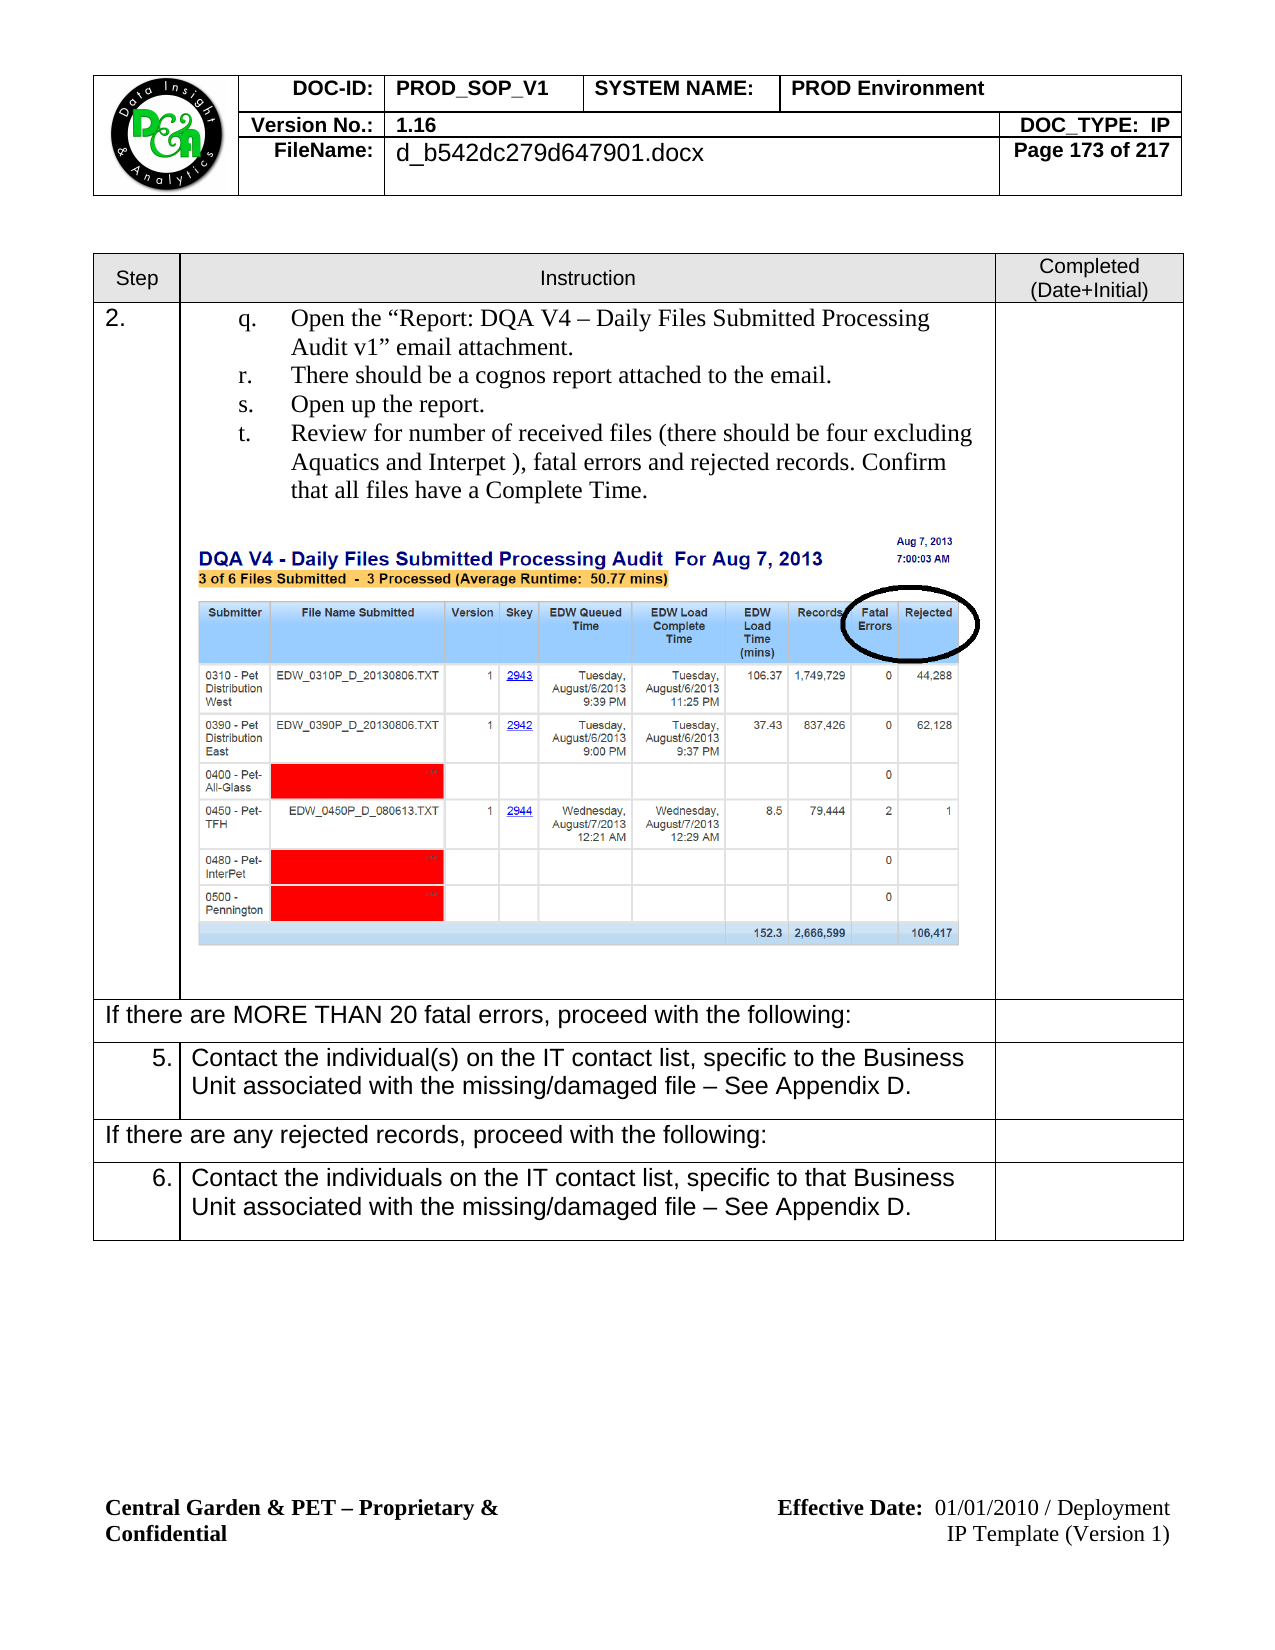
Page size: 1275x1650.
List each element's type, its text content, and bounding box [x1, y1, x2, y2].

table_cell If there are MORE THAN 20 fatal errors, proceed with the following: [94, 1000, 995, 1042]
table_cell Contact the individual(s) on the IT contact list, specific to the Business Unit associated with the missing/damaged file – See Appendix D. [181, 1043, 995, 1119]
picture [191, 528, 984, 956]
table_header Step [94, 254, 179, 302]
table_cell If there are any rejected records, proceed with the following: [94, 1120, 995, 1162]
table_cell [996, 1120, 1183, 1162]
table_cell Open the “Report: DQA V4 – Daily Files Submitted Processing Audit v1” email attachment. There should be a cognos report attached to the email. Open up the report. Review for number of received files (there should be four excluding Aquatics and Interpet ), fatal errors and rejected records. Confirm that all files have a Complete Time. [181, 303, 995, 998]
table_cell Contact the individuals on the IT contact list, specific to that Business Unit associated with the missing/damaged file – See Appendix D. [181, 1163, 995, 1240]
table_cell [996, 1000, 1183, 1042]
picture [108, 76, 227, 195]
table_header Instruction [181, 254, 995, 302]
table_cell [996, 1163, 1183, 1240]
table_cell 2. [94, 303, 179, 998]
table_cell [94, 1043, 179, 1119]
table_header Completed (Date+Initial) [996, 254, 1183, 302]
table_cell [996, 1043, 1183, 1119]
table_cell [94, 1163, 179, 1240]
table_cell [996, 303, 1183, 998]
